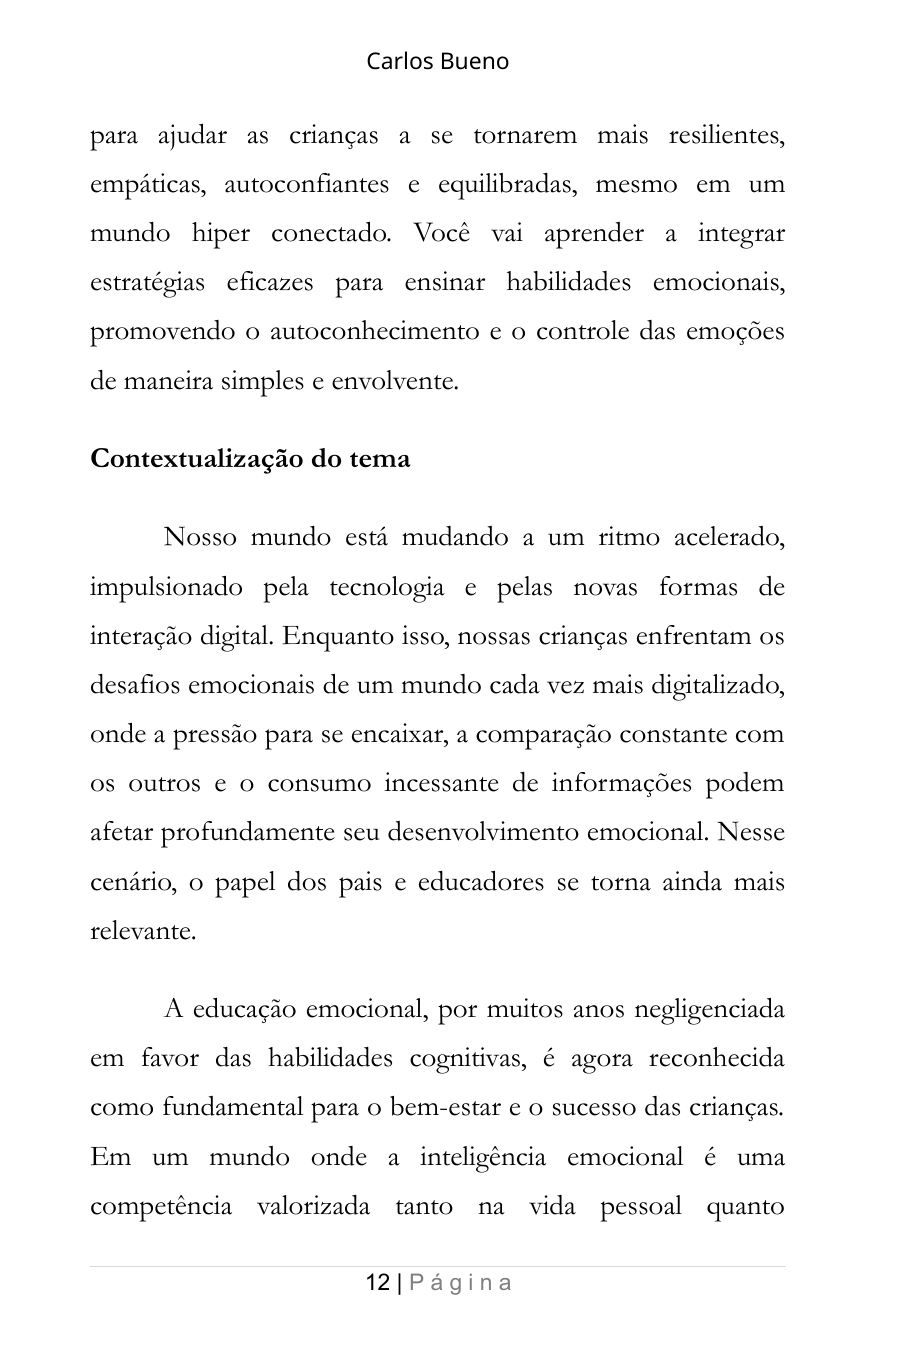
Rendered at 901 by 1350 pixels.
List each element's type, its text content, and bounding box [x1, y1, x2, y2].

text Contextualização do tema [90, 442, 786, 475]
text Nosso mundo está mudando a um ritmo acelerado, impulsionado pela tecnologia e pelas novas formas de interação digital. Enquanto isso, nossas crianças enfrentam os desafios emocionais de um mundo cada vez mais digitalizado, onde a pressão para se encaixar, a comparação constante com os outros e o consumo incessante de informações podem afetar profundamente seu desenvolvimento emocional. Nesse cenário, o papel dos pais e educadores se torna ainda mais relevante. [90, 521, 786, 947]
